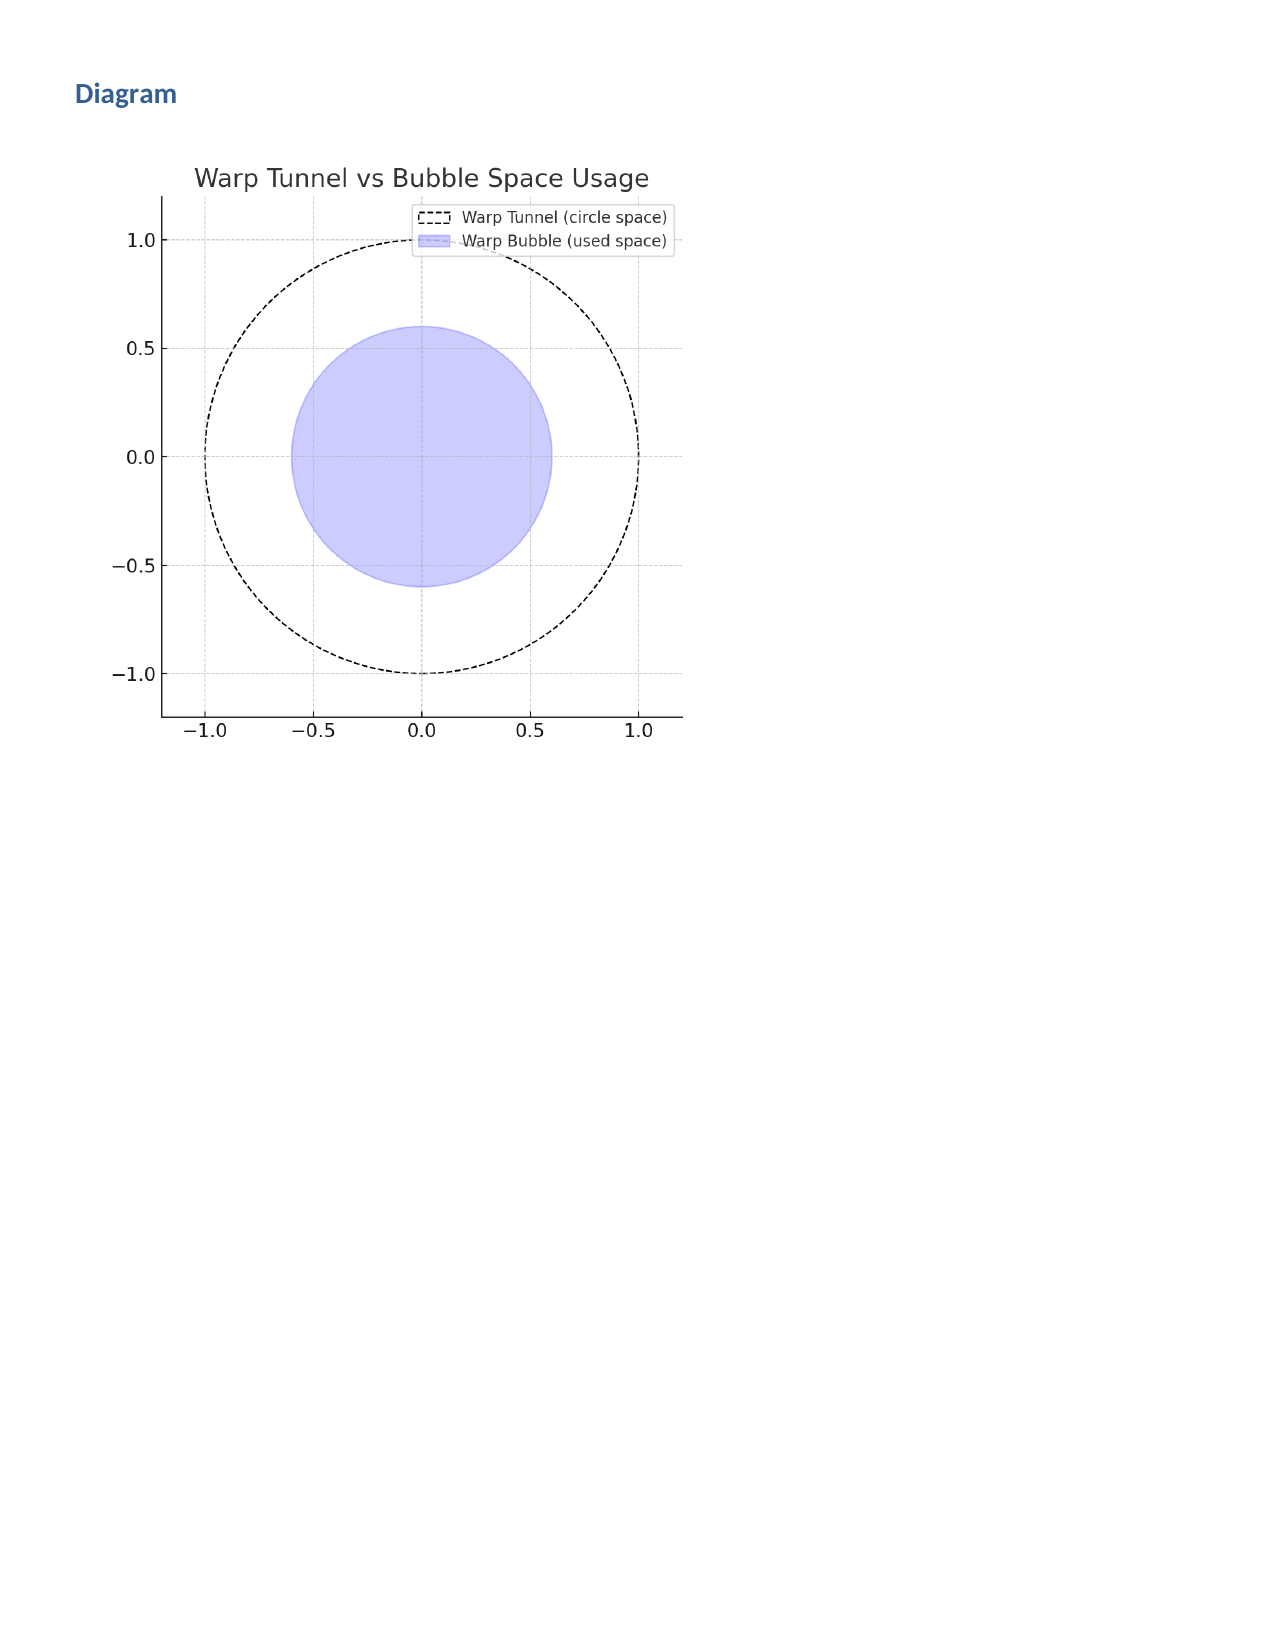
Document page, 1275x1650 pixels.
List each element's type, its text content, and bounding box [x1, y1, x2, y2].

subtitle Diagram [75, 75, 1200, 111]
picture [75, 116, 750, 791]
